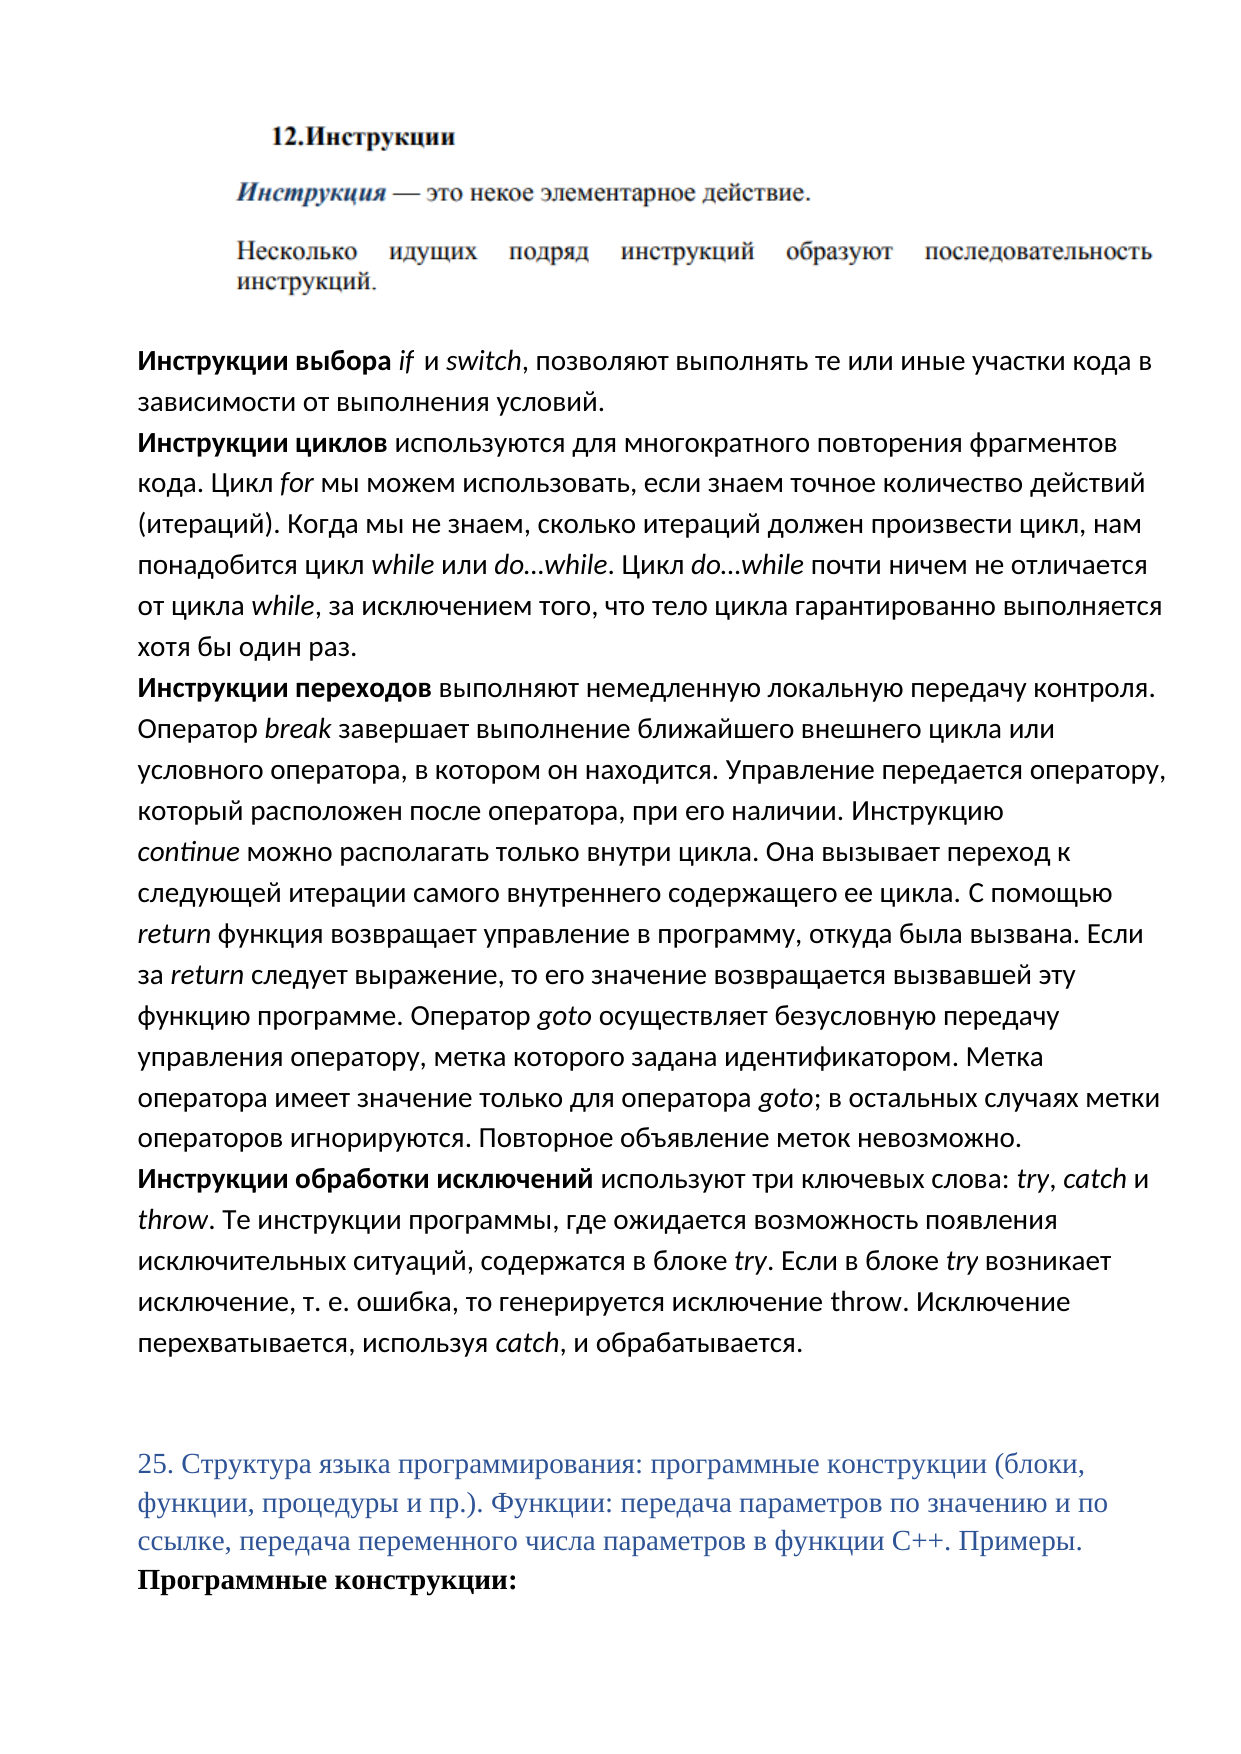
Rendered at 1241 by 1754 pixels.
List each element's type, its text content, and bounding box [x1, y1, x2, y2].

list Инструкции выбора if и switch, позволяют выполнять те или иные участки кода в зависимости от выполнения условий. [137, 342, 1176, 418]
subtitle 25. Структура языка программирования: программные конструкции (блоки, функции, процедуры и пр.). Функции: передача параметров по значению и по ссылке, передача переменного числа параметров в функции C++. Примеры. [137, 1446, 1176, 1557]
picture [212, 108, 1187, 338]
list Инструкции циклов используются для многократного повторения фрагментов кода. Цикл for мы можем использовать, если знаем точное количество действий (итераций). Когда мы не знаем, сколько итераций должен произвести цикл, нам понадобится цикл while или do…while. Цикл do…while почти ничем не отличается от цикла while, за исключением того, что тело цикла гарантированно выполняется хотя бы один раз. [137, 424, 1176, 664]
text Программные конструкции: [137, 1562, 1176, 1596]
list Инструкции обработки исключений используют три ключевых слова: try, catch и throw. Те инструкции программы, где ожидается возможность появления исключительных ситуаций, содержатся в блоке try. Если в блоке try возникает исключение, т. е. ошибка, то генерируется исключение throw. Исключение перехватывается, используя catch, и обрабатывается. [137, 1161, 1176, 1360]
list Инструкции переходов выполняют немедленную локальную передачу контроля. Оператор break завершает выполнение ближайшего внешнего цикла или условного оператора, в котором он находится. Управление передается оператору, который расположен после оператора, при его наличии. Инструкцию continue можно располагать только внутри цикла. Она вызывает переход к следующей итерации самого внутреннего содержащего ее цикла. С помощью return функция возвращает управление в программу, откуда была вызвана. Если за return следует выражение, то его значение возвращается вызвавшей эту функцию программе. Оператор goto осуществляет безусловную передачу управления оператору, метка которого задана идентификатором. Метка оператора имеет значение только для оператора goto; в остальных случаях метки операторов игнорируются. Повторное объявление меток невозможно. [137, 669, 1176, 1155]
